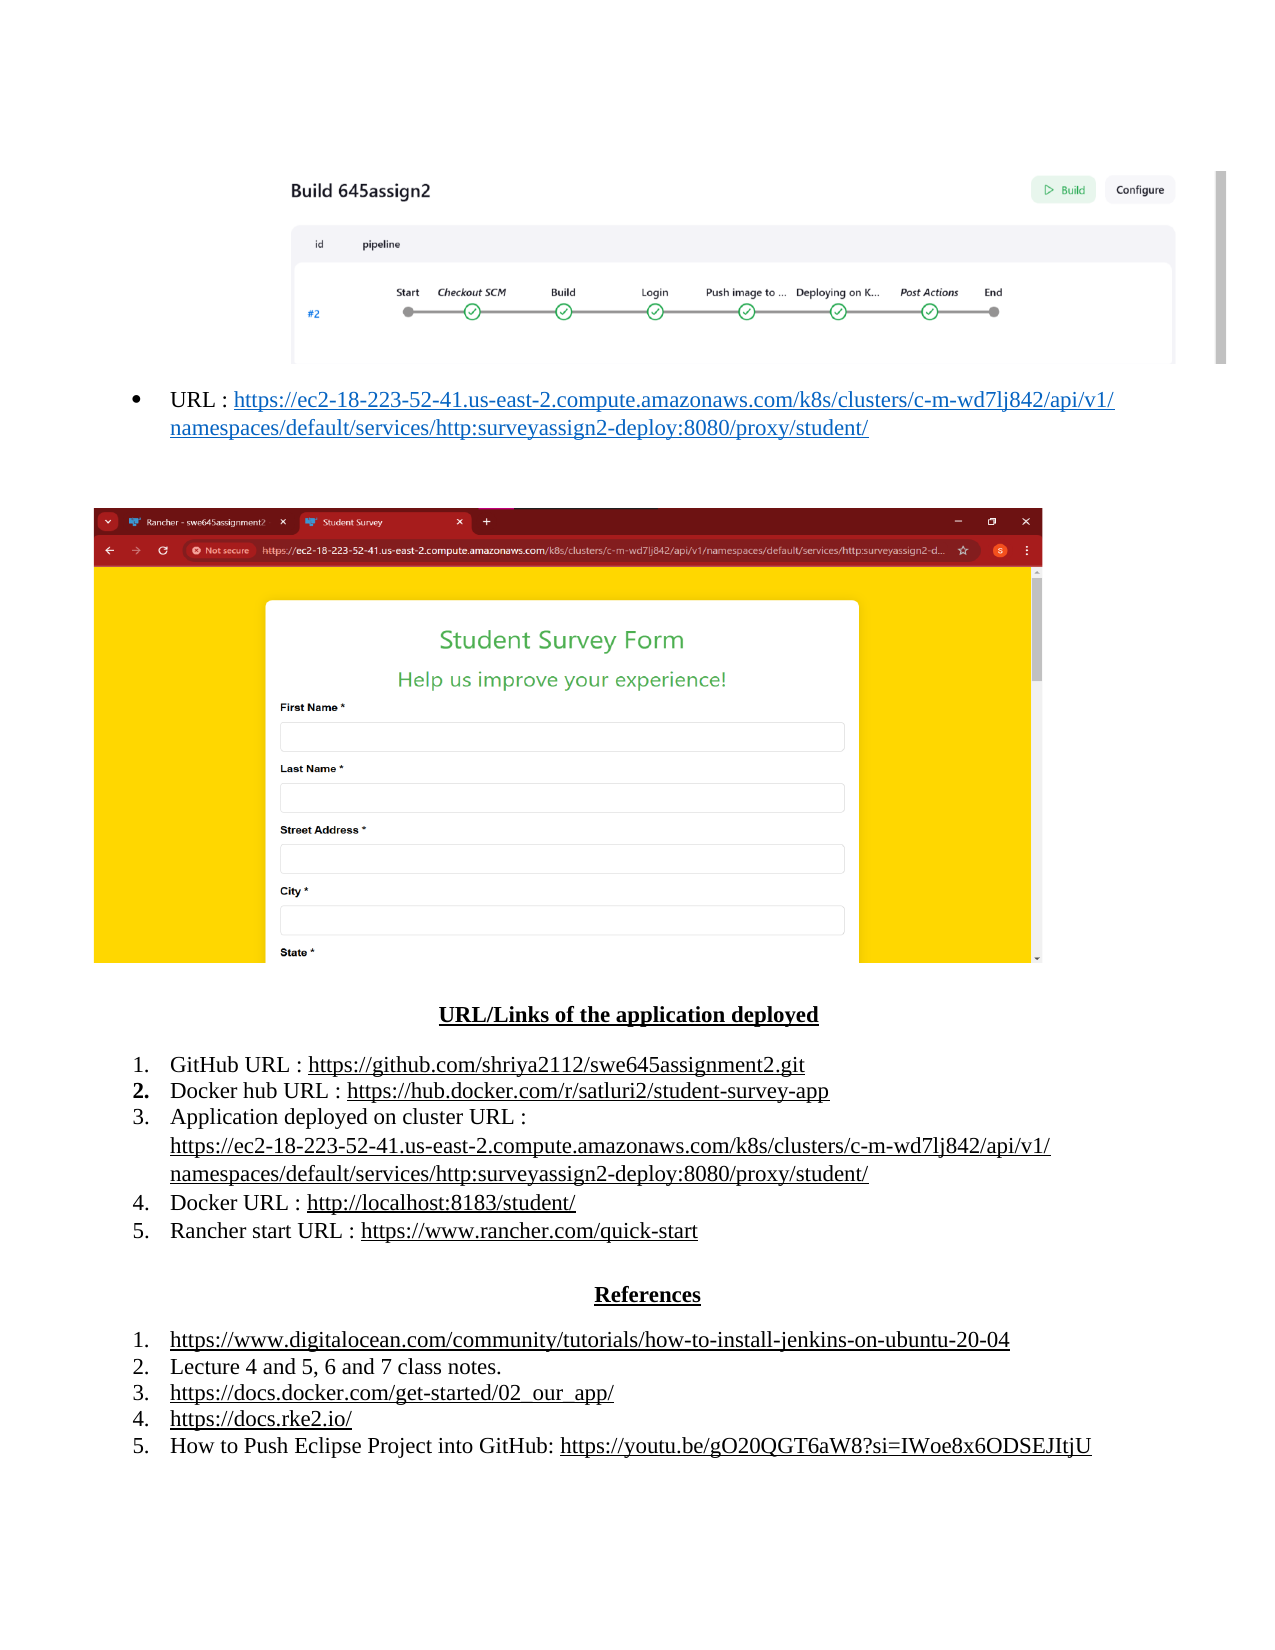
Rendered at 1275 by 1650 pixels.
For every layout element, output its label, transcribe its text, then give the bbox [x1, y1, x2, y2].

subtitle References [95, 1281, 1200, 1308]
list Docker hub URL : https://hub.docker.com/r/satluri2/student-survey-app [132, 1077, 1200, 1103]
list Docker URL : http://localhost:8183/student/ [132, 1189, 1178, 1215]
list https://docs.rke2.io/ [132, 1406, 1200, 1432]
list How to Push Eclipse Project into GitHub: https://youtu.be/gO20QGT6aW8?si=IWoe8x6ODSEJItjU [132, 1432, 1200, 1458]
list https://www.digitalocean.com/community/tutorials/how-to-install-jenkins-on-ubuntu-20-04 [132, 1326, 1200, 1353]
list GitHub URL : https://github.com/shriya2112/swe645assignment2.git [132, 1051, 1200, 1077]
list Rancher start URL : https://www.rancher.com/quick-start [132, 1217, 1178, 1243]
subtitle URL/Links of the application deployed [57, 1001, 1200, 1028]
list Lecture 4 and 5, 6 and 7 class notes. [132, 1353, 1200, 1379]
list https://docs.docker.com/get-started/02_our_app/ [132, 1379, 1200, 1406]
list Application deployed on cluster URL : https://ec2-18-223-52-41.us-east-2.compute.amazonaws.com/k8s/clusters/c-m-wd7lj842/api/v1/namespaces/default/services/http:surveyassign2-deploy:8080/proxy/student/ [132, 1103, 1178, 1187]
list URL : https://ec2-18-223-52-41.us-east-2.compute.amazonaws.com/k8s/clusters/c-m-wd7lj842/api/v1/namespaces/default/services/http:surveyassign2-deploy:8080/proxy/student/ [132, 386, 1148, 440]
